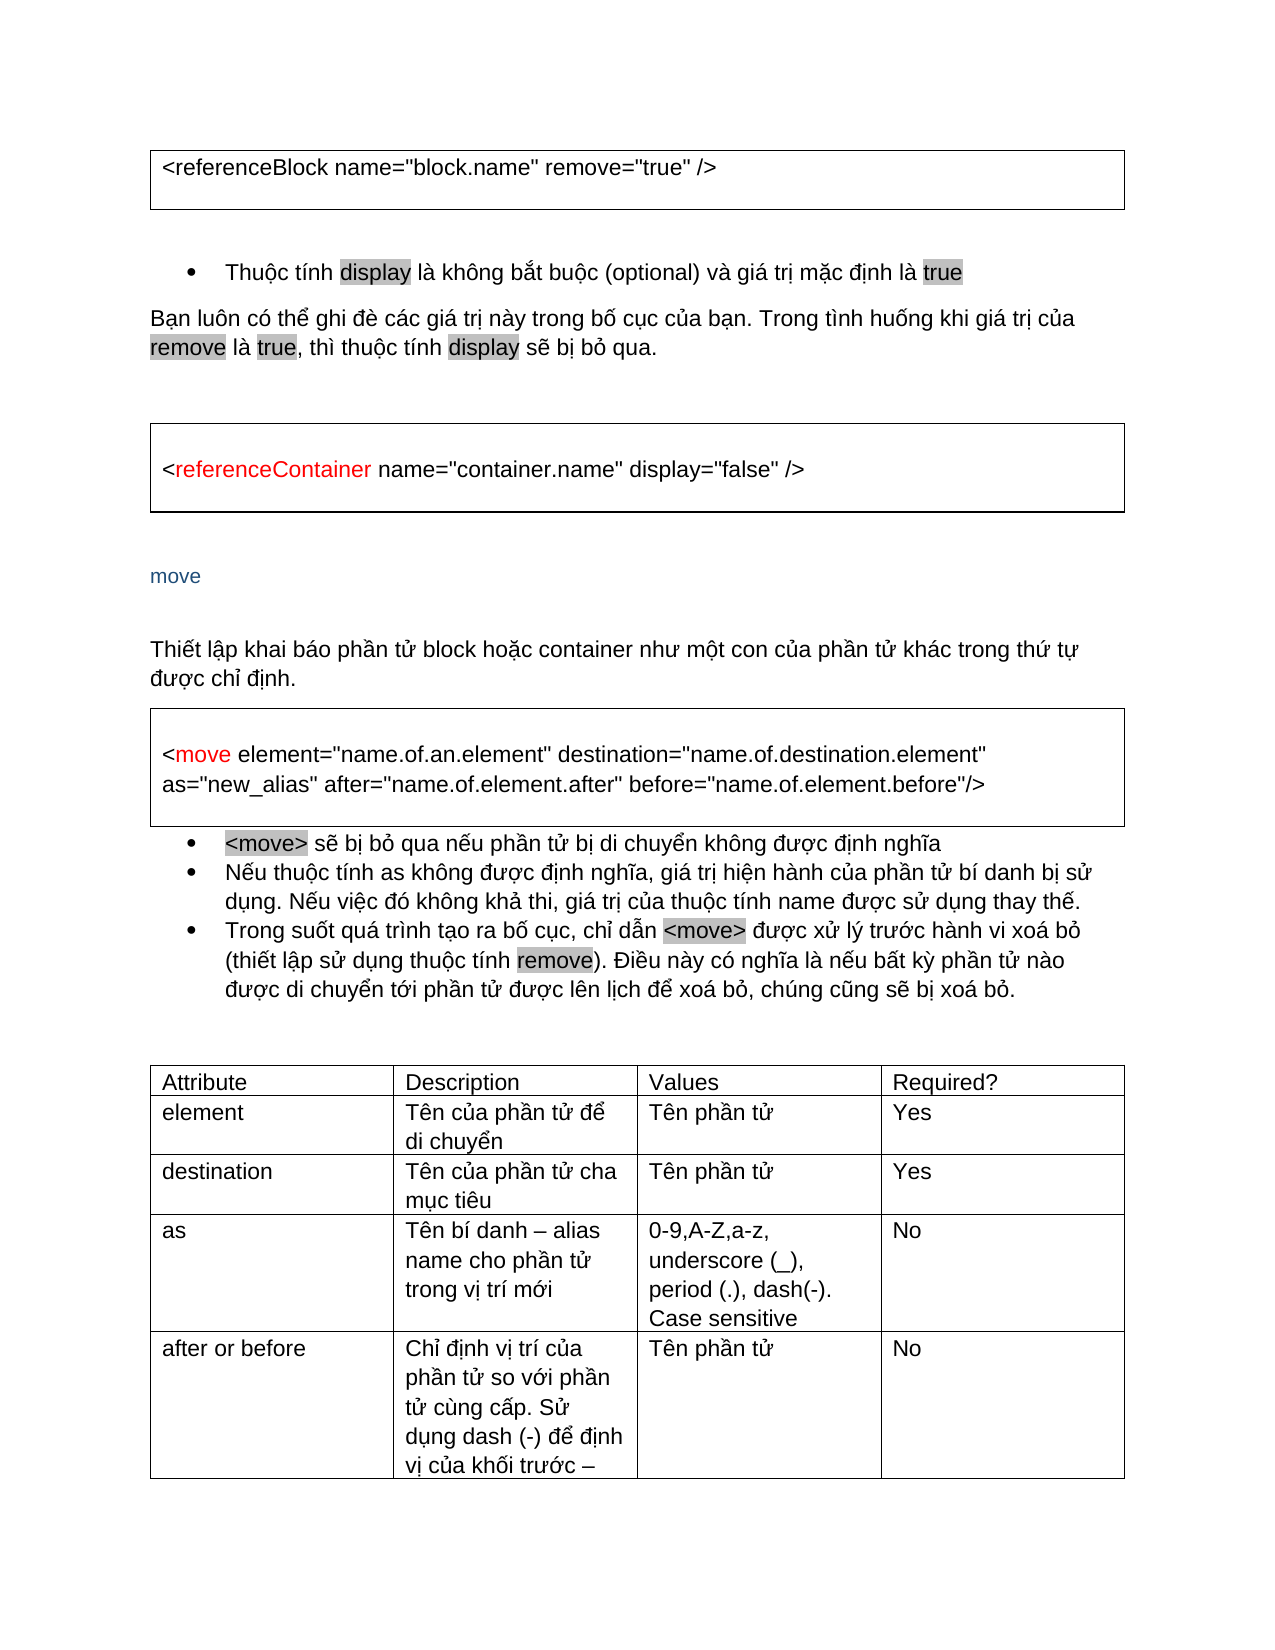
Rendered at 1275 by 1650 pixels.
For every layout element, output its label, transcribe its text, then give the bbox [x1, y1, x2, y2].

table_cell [394, 1332, 637, 1478]
table_header <referenceContainer name="container.name" display="false" /> [151, 424, 1124, 511]
text Bạn luôn có thể ghi đè các giá trị này trong bố cục của bạn. Trong tình huống khi giá trị của remove là true, thì thuộc tính display sẽ bị bỏ qua. [150, 302, 1125, 360]
list Trong suốt quá trình tạo ra bố cục, chỉ dẫn <move> được xử lý trước hành vi xoá bỏ (thiết lập sử dụng thuộc tính remove). Điều này có nghĩa là nếu bất kỳ phần tử nào được di chuyển tới phần tử được lên lịch để xoá bỏ, chúng cũng sẽ bị xoá bỏ. [187, 914, 1125, 1002]
list Nếu thuộc tính as không được định nghĩa, giá trị hiện hành của phần tử bí danh bị sử dụng. Nếu việc đó không khả thi, giá trị của thuộc tính name được sử dụng thay thế. [187, 856, 1125, 914]
table_cell 0-9,A-Z,a-z, underscore (_), period (.), dash(-). Case sensitive [638, 1215, 881, 1331]
list Thuộc tính display là không bắt buộc (optional) và giá trị mặc định là true [187, 256, 1125, 285]
subtitle move [150, 558, 1125, 587]
table_header Description [394, 1066, 637, 1095]
table_cell Tên phần tử [638, 1332, 881, 1478]
table_cell Tên của phần tử cha mục tiêu [394, 1155, 637, 1213]
text Thiết lập khai báo phần tử block hoặc container như một con của phần tử khác trong thứ tự được chỉ định. [150, 633, 1125, 692]
table_cell No [882, 1215, 1124, 1331]
table_cell element [151, 1096, 393, 1154]
table_header Values [638, 1066, 881, 1095]
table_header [151, 151, 1124, 209]
table_cell destination [151, 1155, 393, 1213]
table_cell after or before [151, 1332, 393, 1478]
table_header Attribute [151, 1066, 393, 1095]
table_cell as [151, 1215, 393, 1331]
table_cell Tên phần tử [638, 1096, 881, 1154]
table_cell No [882, 1332, 1124, 1478]
list <move> sẽ bị bỏ qua nếu phần tử bị di chuyển không được định nghĩa [187, 827, 1125, 856]
table_cell Tên phần tử [638, 1155, 881, 1213]
table_cell Yes [882, 1155, 1124, 1213]
table_header Required? [882, 1066, 1124, 1095]
table_cell Tên của phần tử để di chuyển [394, 1096, 637, 1154]
table_header <move element="name.of.an.element" destination="name.of.destination.element" as="new_alias" after="name.of.element.after" before="name.of.element.before"/> [151, 709, 1124, 826]
table_cell Yes [882, 1096, 1124, 1154]
table_cell Tên bí danh – alias name cho phần tử trong vị trí mới [394, 1215, 637, 1331]
